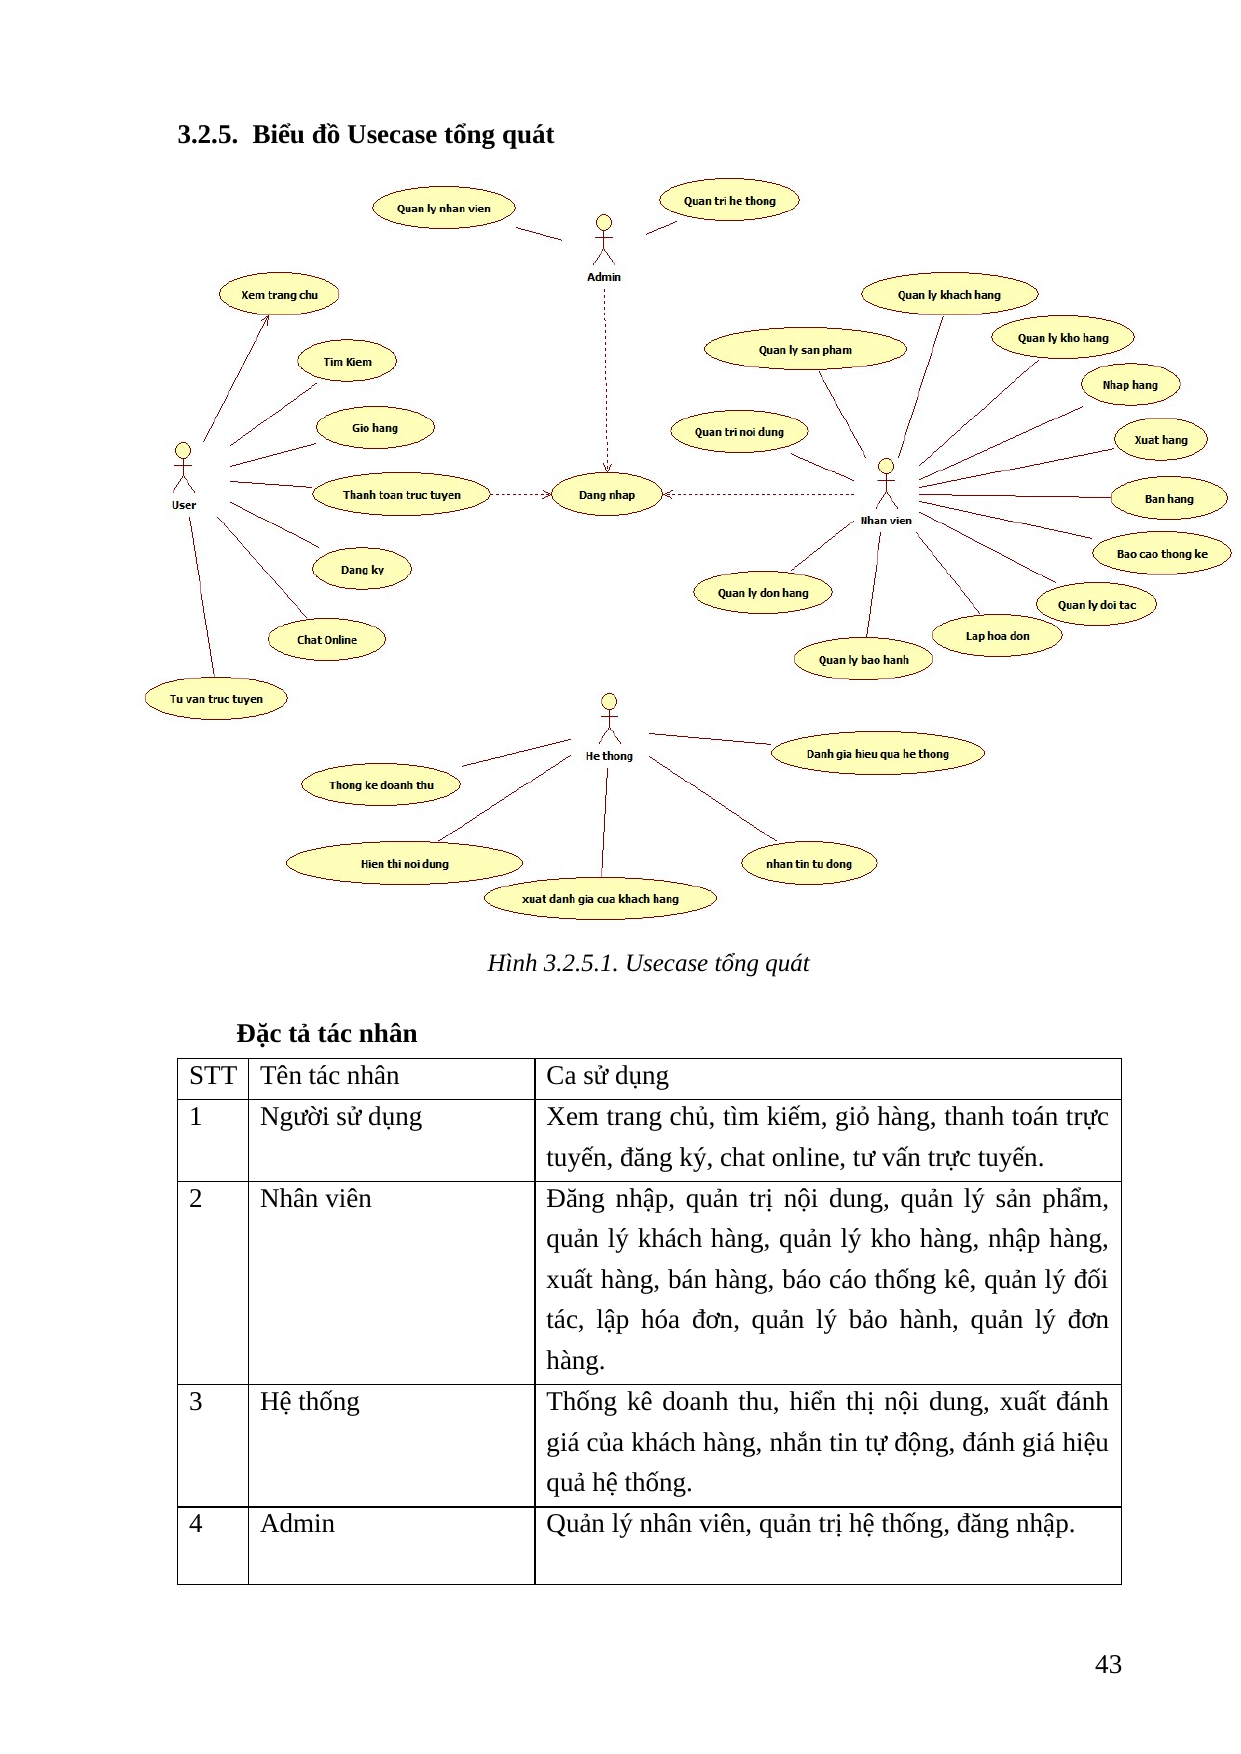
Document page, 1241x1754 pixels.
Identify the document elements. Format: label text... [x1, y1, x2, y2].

table_cell Quản lý nhân viên, quản trị hệ thống, đăng nhập. [536, 1508, 1121, 1584]
table_header STT [178, 1059, 248, 1099]
table_cell Người sử dụng [249, 1100, 534, 1181]
table_header Tên tác nhân [249, 1059, 534, 1099]
table_cell 4 [178, 1508, 248, 1584]
text Hình 3.2.5.1. Usecase tổng quát [177, 948, 1122, 977]
table_header Ca sử dụng [536, 1059, 1121, 1099]
table_cell Admin [249, 1508, 534, 1584]
table_cell Xem trang chủ, tìm kiếm, giỏ hàng, thanh toán trực tuyến, đăng ký, chat online, tư vấn trực tuyến. [536, 1100, 1121, 1181]
table_cell Hệ thống [249, 1385, 534, 1506]
table_cell 1 [178, 1100, 248, 1181]
text Đặc tả tác nhân [177, 1017, 1122, 1048]
table_cell Thống kê doanh thu, hiển thị nội dung, xuất đánh giá của khách hàng, nhắn tin tự động, đánh giá hiệu quả hệ thống. [536, 1385, 1121, 1506]
picture [118, 158, 1241, 939]
table_cell Đăng nhập, quản trị nội dung, quản lý sản phẩm, quản lý khách hàng, quản lý kho hàng, nhập hàng, xuất hàng, bán hàng, báo cáo thống kê, quản lý đối tác, lập hóa đơn, quản lý bảo hành, quản lý đơn hàng. [536, 1182, 1121, 1384]
subtitle Biểu đồ Usecase tổng quát [177, 118, 1122, 149]
table_cell 2 [178, 1182, 248, 1384]
table_cell 3 [178, 1385, 248, 1506]
table_cell Nhân viên [249, 1182, 534, 1384]
